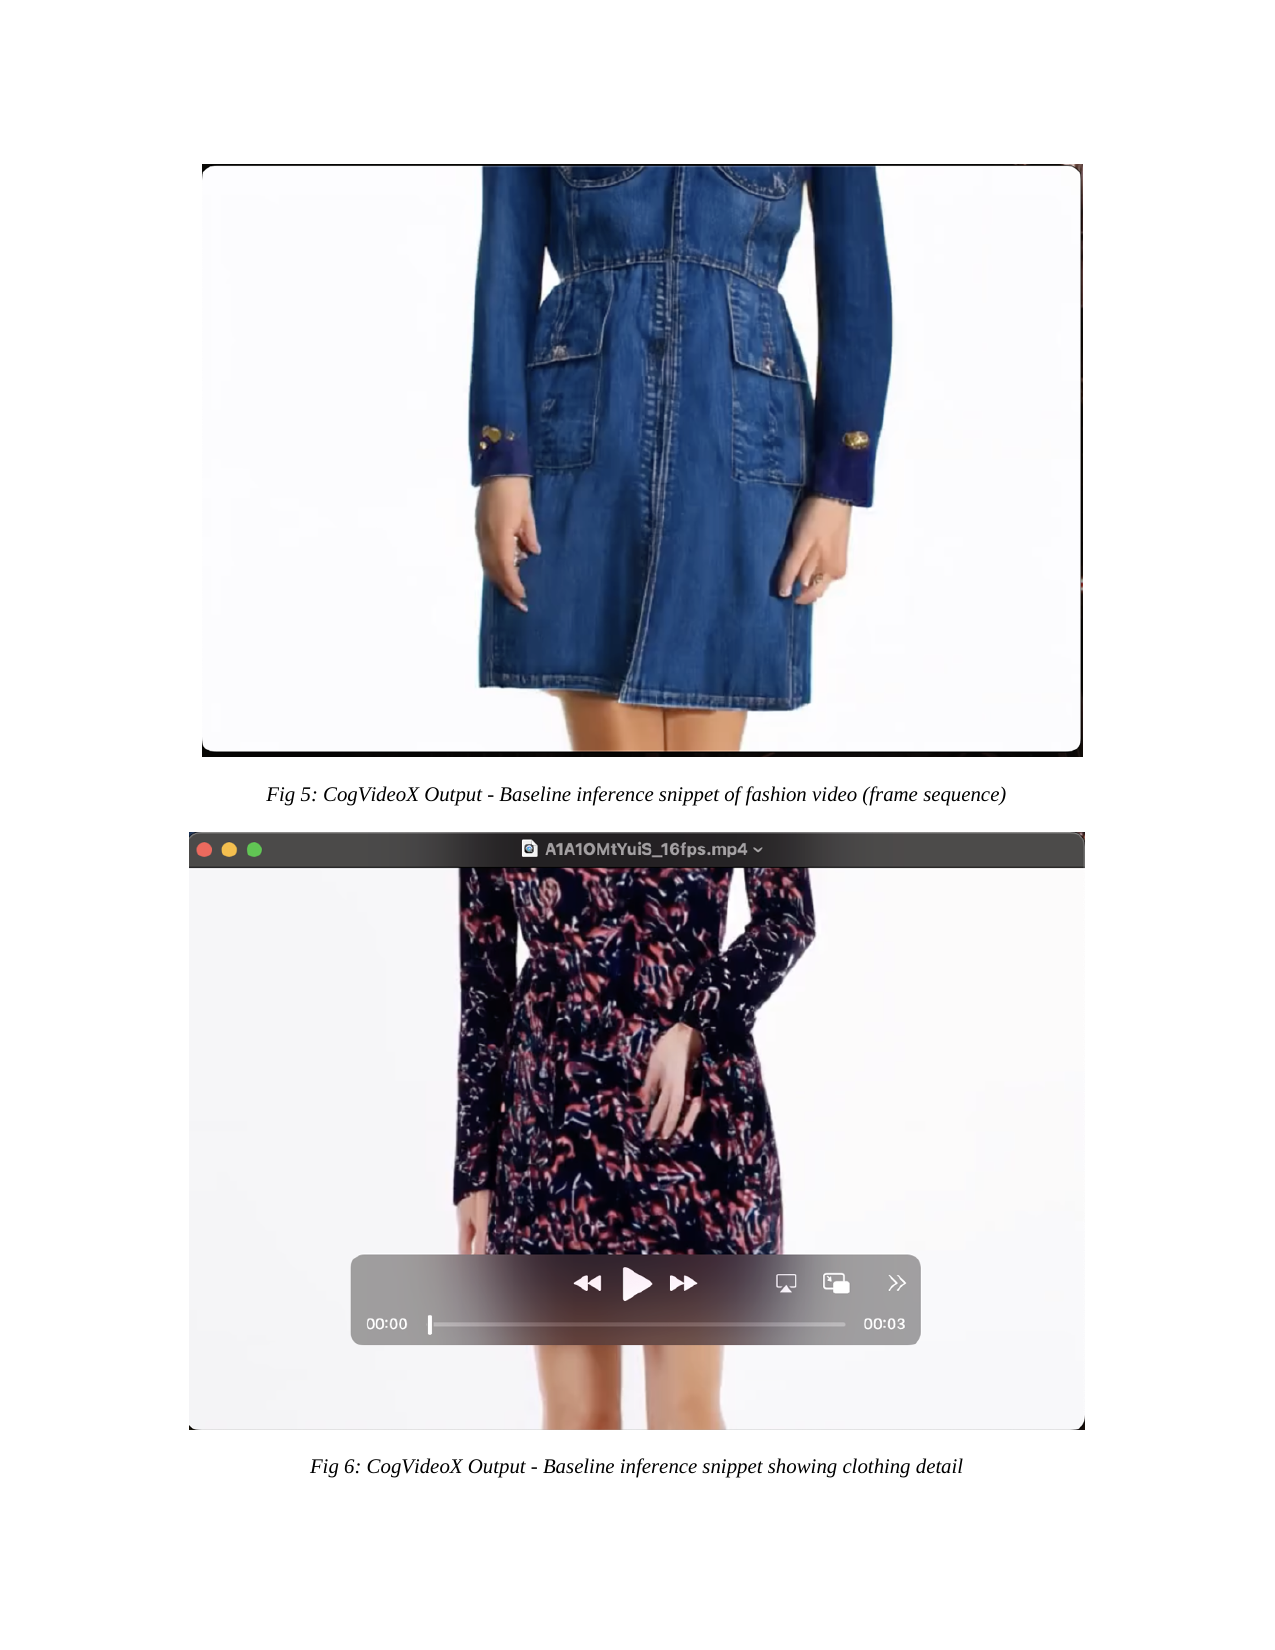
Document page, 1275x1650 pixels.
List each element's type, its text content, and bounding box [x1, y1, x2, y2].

text Fig 6: CogVideoX Output - Baseline inference snippet showing clothing detail [187, 1454, 1087, 1478]
text Fig 5: CogVideoX Output - Baseline inference snippet of fashion video (frame sequence) [187, 782, 1087, 806]
picture [187, 830, 1088, 1430]
picture [187, 150, 1088, 757]
